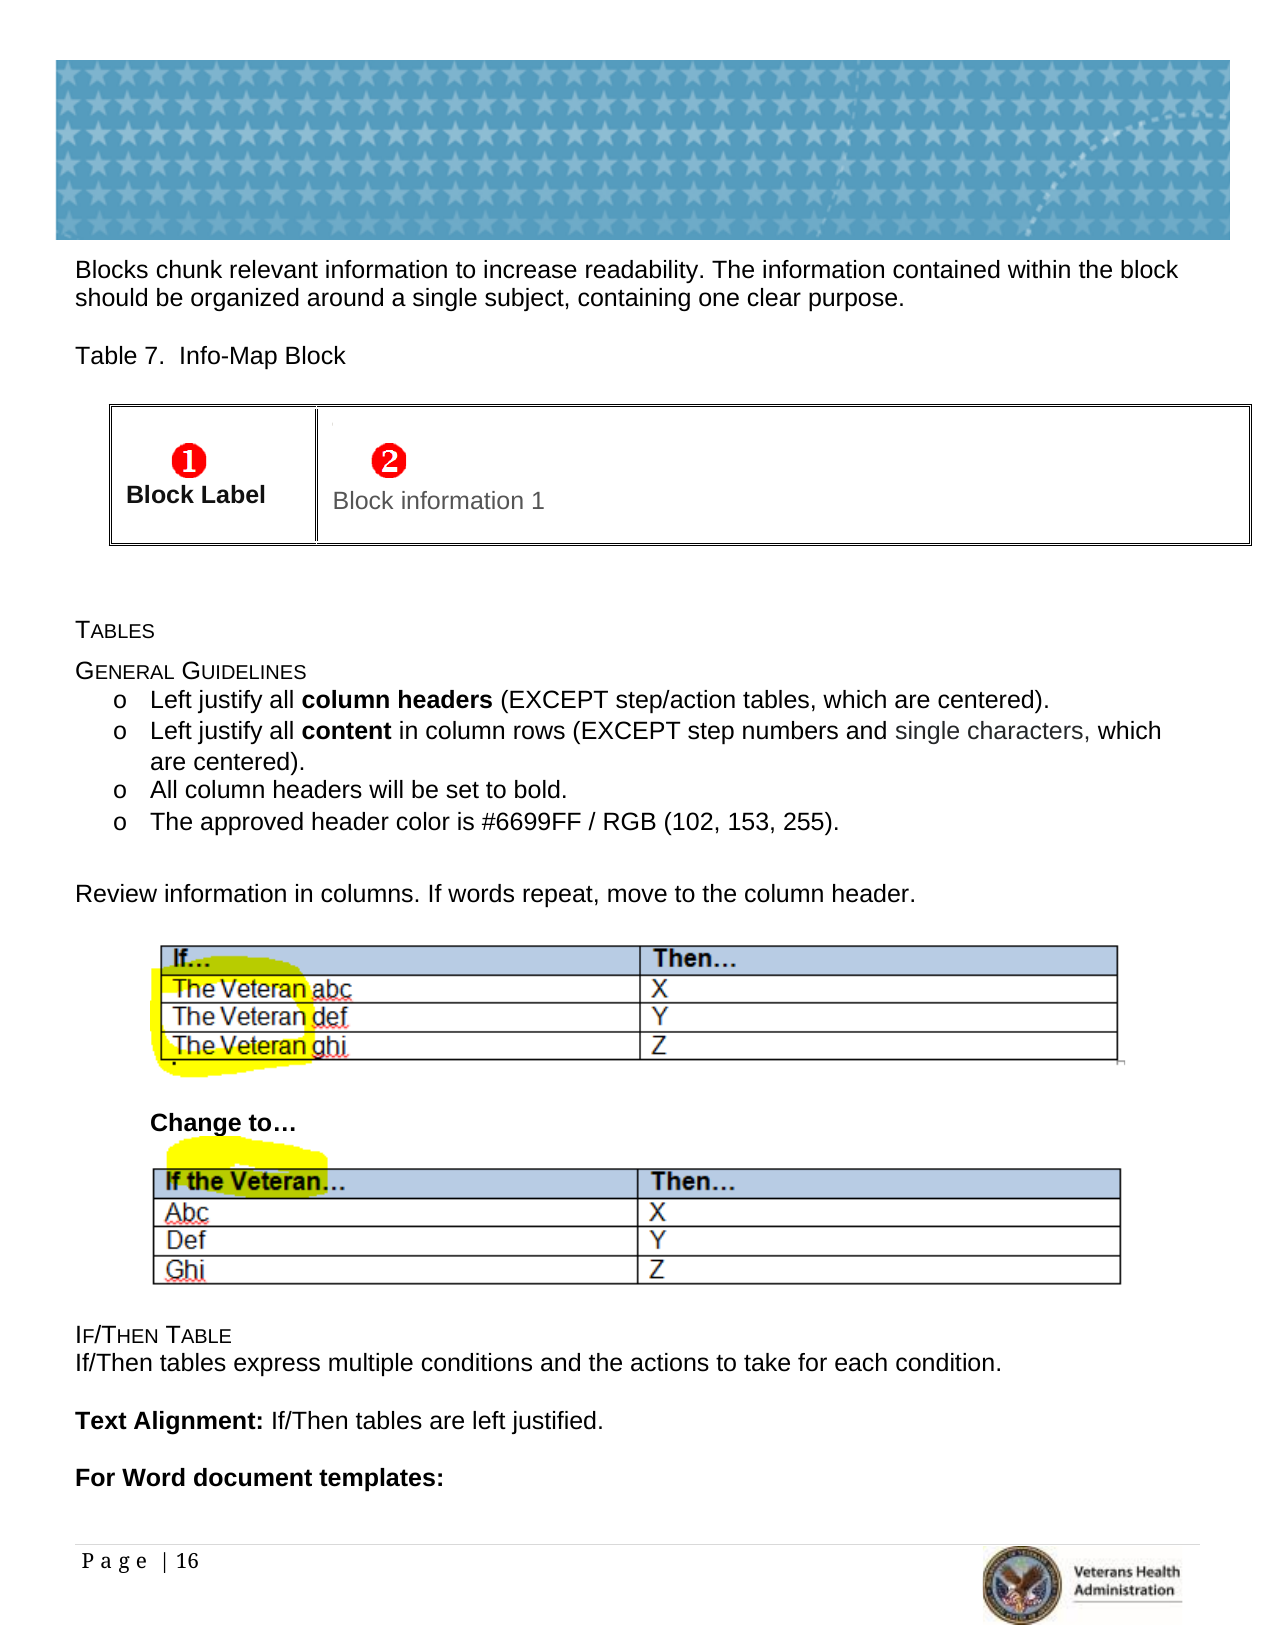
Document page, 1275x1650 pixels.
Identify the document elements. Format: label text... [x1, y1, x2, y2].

text Table 7. Info-Map Block [75, 341, 1200, 404]
list Left justify all column headers (EXCEPT step/action tables, which are centered). [112, 685, 1200, 716]
picture [55, 60, 1230, 240]
picture [982, 1546, 1183, 1625]
subtitle Tables [75, 615, 1200, 644]
subtitle General Guidelines [75, 656, 1200, 685]
text For Word document templates: [75, 1463, 1200, 1492]
picture [150, 1136, 1125, 1291]
list The approved header color is #6699FF / RGB (102, 153, 255). [112, 806, 1200, 837]
table_header Block Label [112, 407, 317, 543]
table_header Block information 1 [317, 407, 1249, 543]
subtitle If/Then Table [75, 1320, 1200, 1348]
text If/Then tables express multiple conditions and the actions to take for each condition. Text Alignment: If/Then tables are left justified. [75, 1348, 1200, 1435]
list Left justify all content in column rows (EXCEPT step numbers and single characters, which are centered). [112, 716, 1200, 776]
picture [150, 941, 1125, 1079]
text Blocks chunk relevant information to increase readability. The information contained within the block should be organized around a single subject, containing one clear purpose. [75, 254, 1200, 312]
text Review information in columns. If words repeat, move to the column header. [75, 879, 1200, 941]
list All column headers will be set to bold. [112, 776, 1200, 806]
picture [171, 443, 207, 478]
picture [371, 443, 407, 478]
text Change to… [150, 1079, 1200, 1136]
